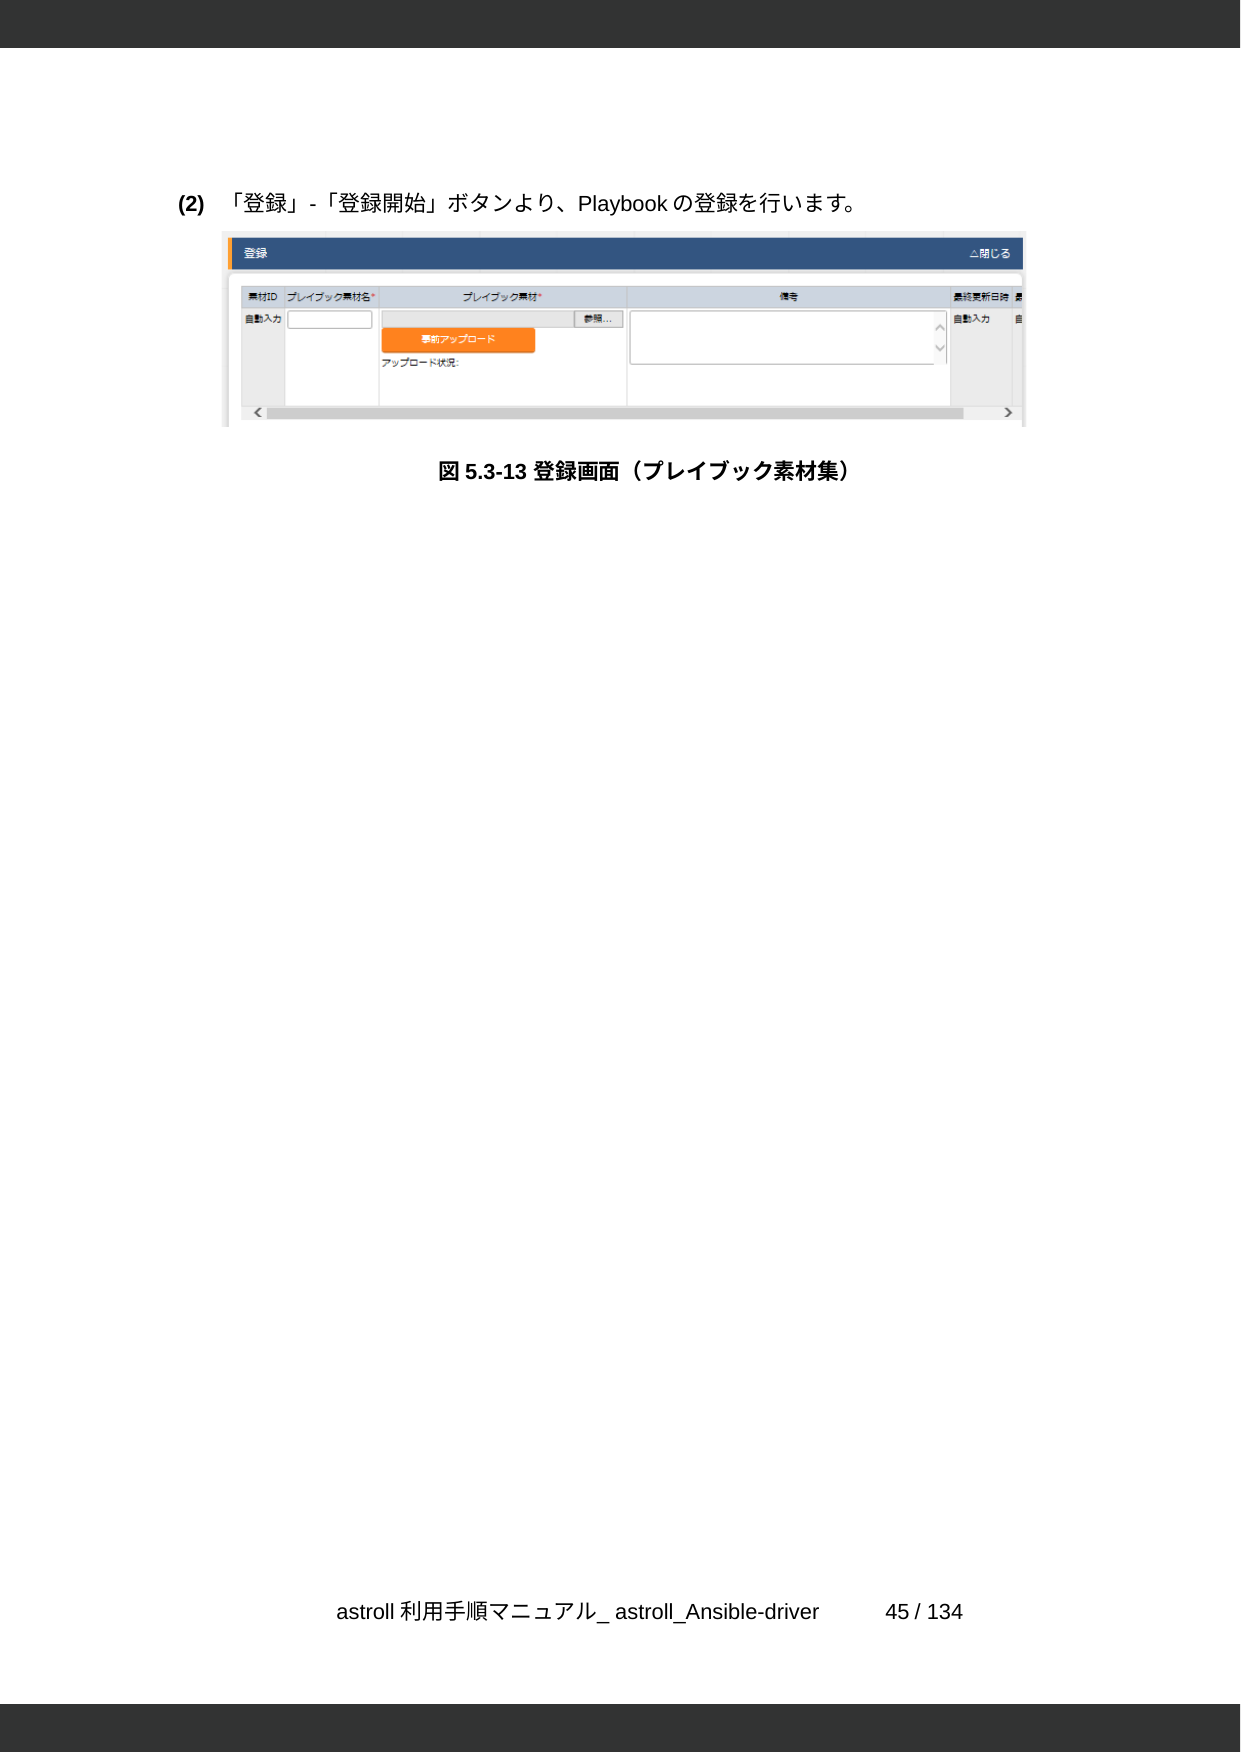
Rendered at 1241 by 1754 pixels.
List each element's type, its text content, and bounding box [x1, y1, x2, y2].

picture [0, 1704, 1241, 1752]
list 「登録」-「登録開始」ボタンより、Playbookの登録を行います。 [178, 172, 1152, 231]
picture [221, 231, 1027, 427]
picture [0, 0, 1241, 48]
